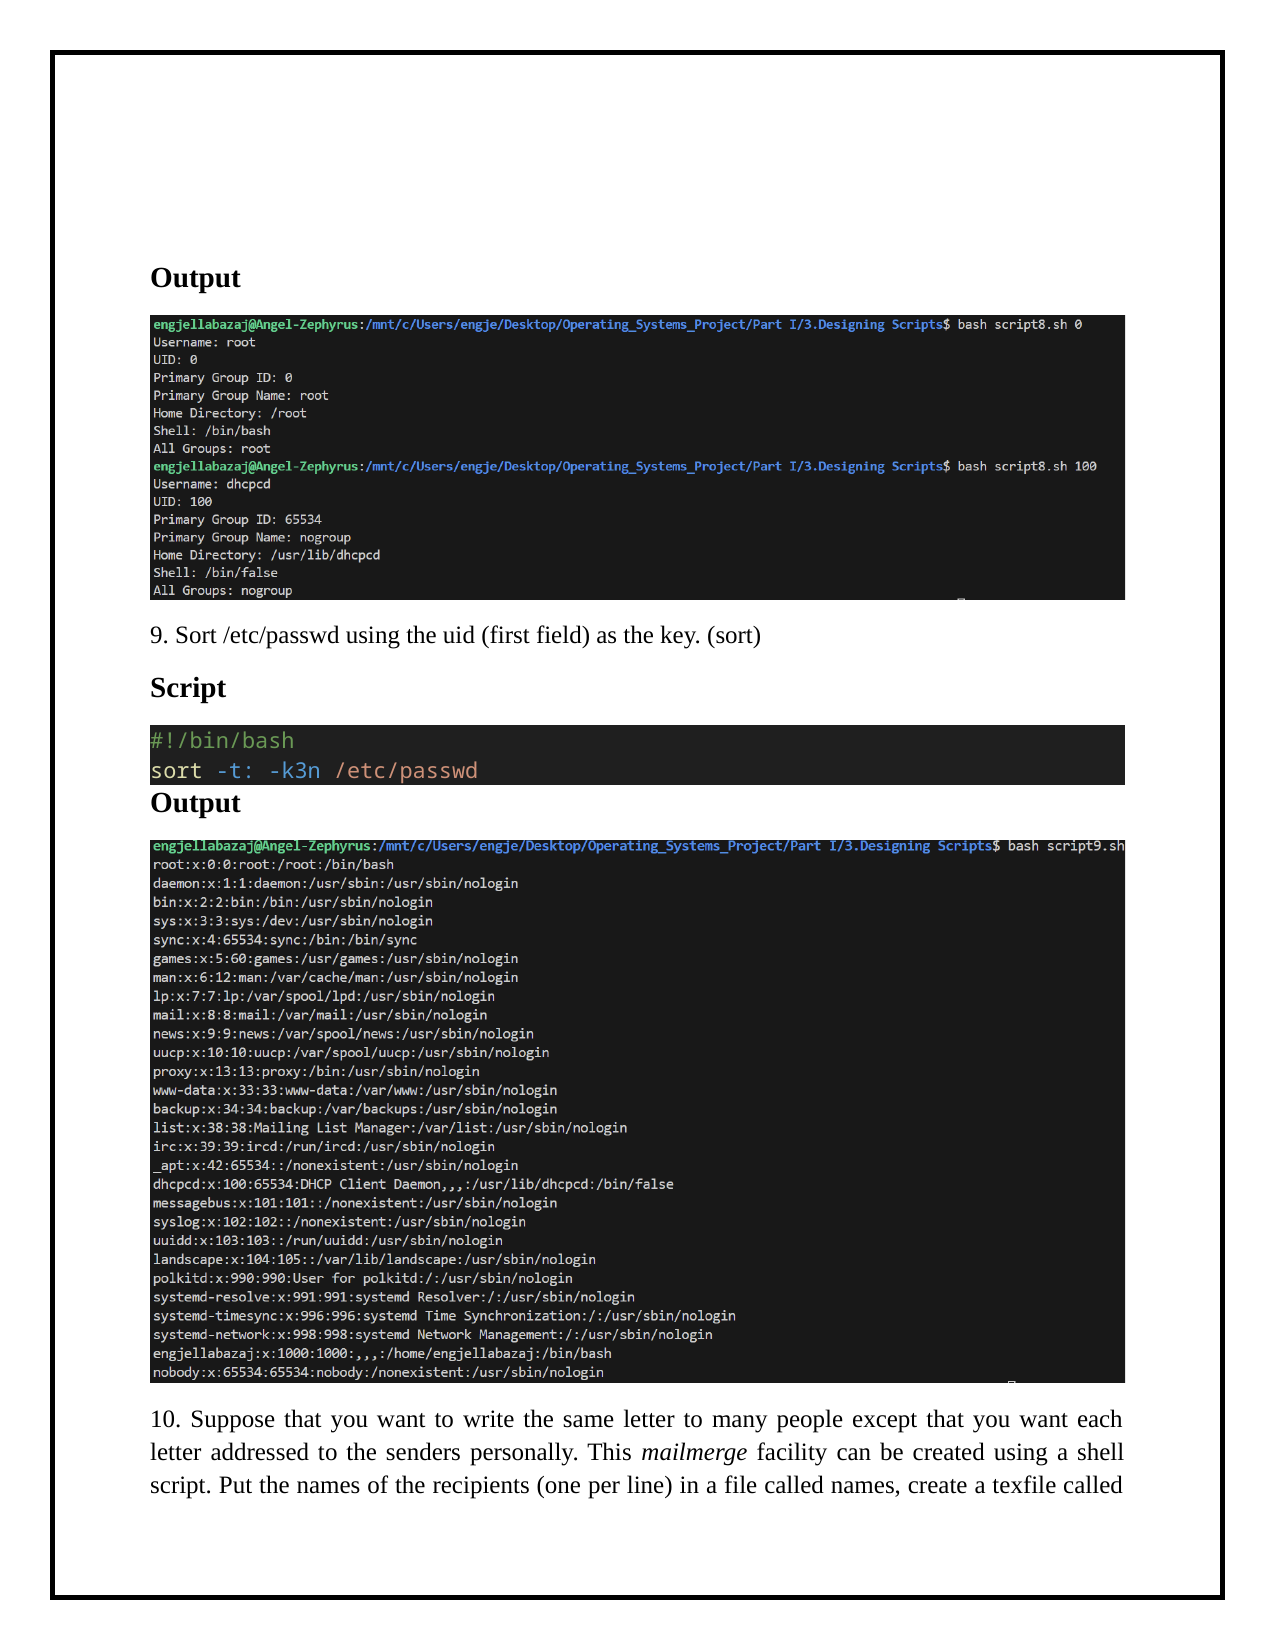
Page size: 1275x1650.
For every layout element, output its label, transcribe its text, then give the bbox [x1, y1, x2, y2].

text 9. Sort /etc/passwd using the uid (first field) as the key. (sort) [150, 620, 1125, 649]
text Output [150, 785, 1125, 818]
picture [150, 840, 1125, 1383]
text Output [150, 260, 1125, 294]
picture [150, 315, 1125, 600]
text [150, 1404, 1125, 1499]
text Script [150, 670, 1125, 703]
text #!/bin/bash [150, 725, 1125, 755]
text sort -t: -k3n /etc/passwd [150, 755, 1125, 785]
